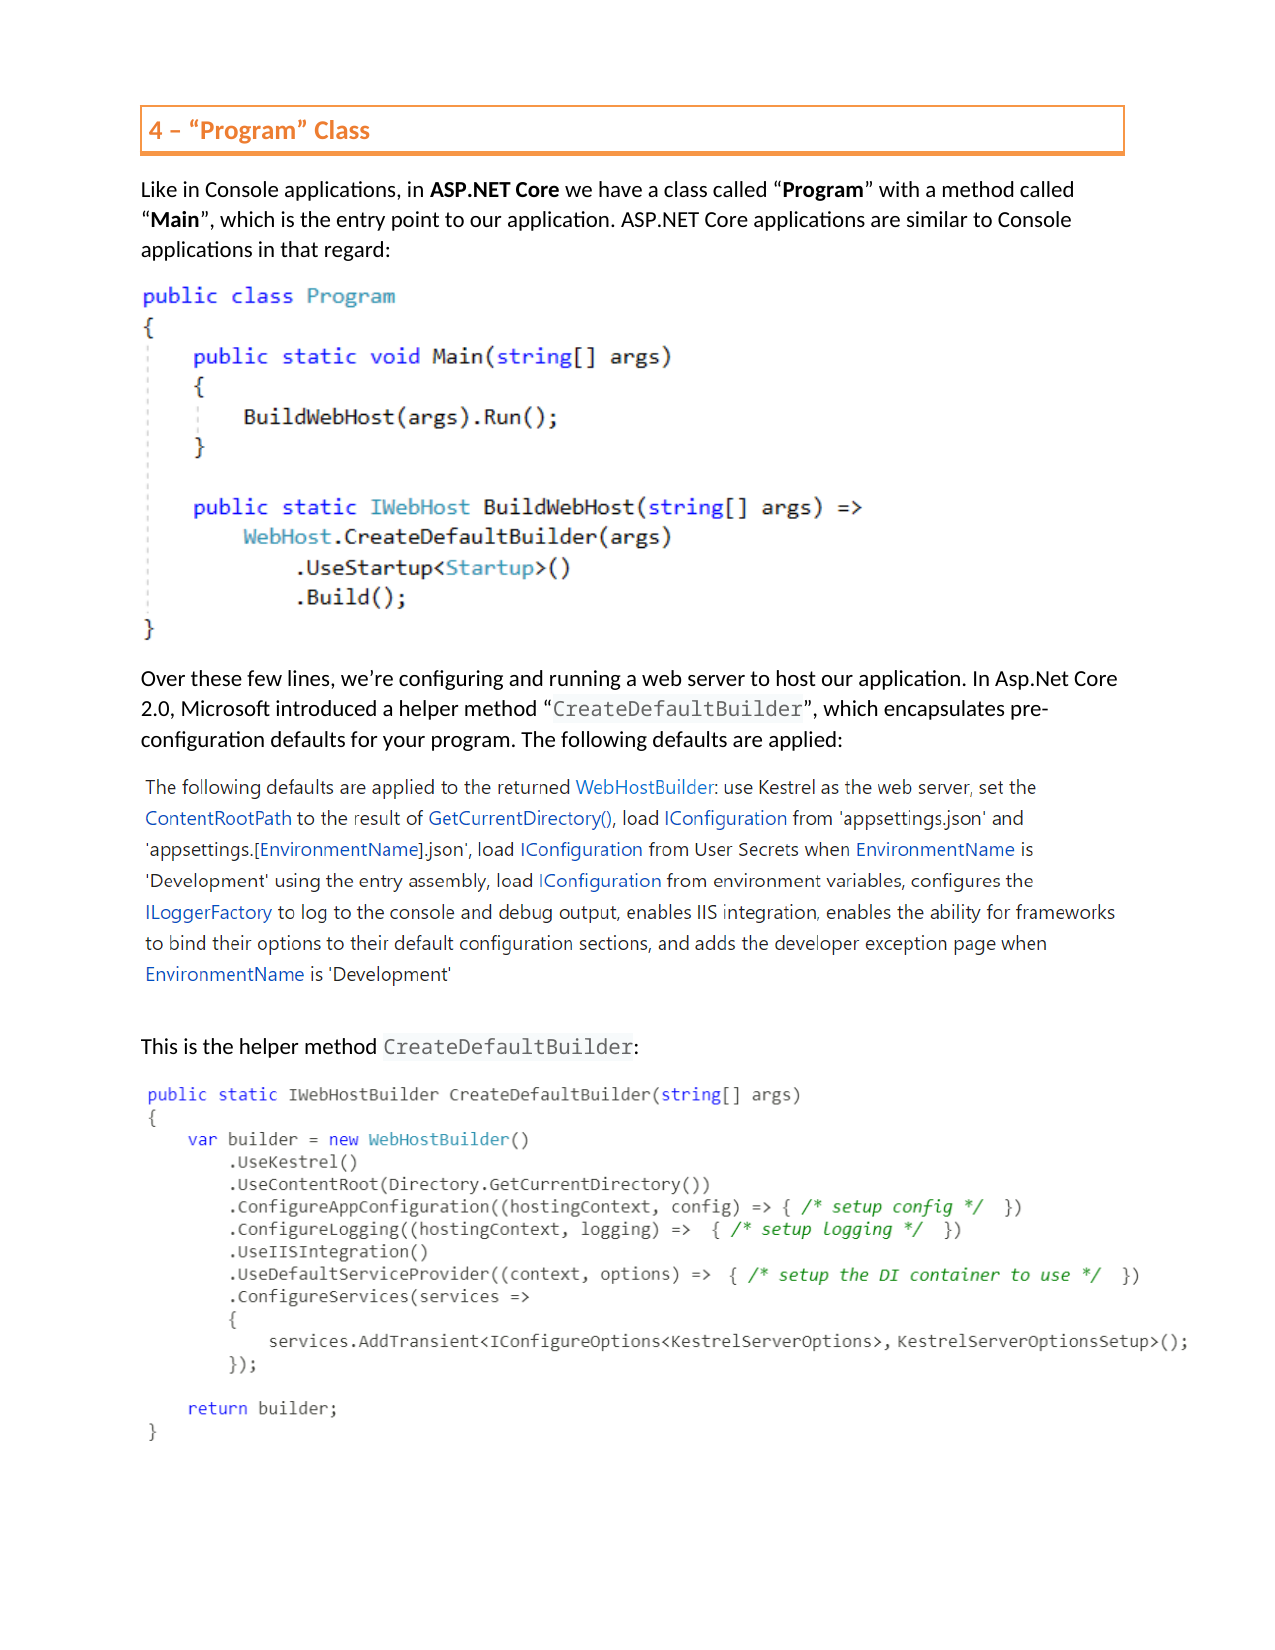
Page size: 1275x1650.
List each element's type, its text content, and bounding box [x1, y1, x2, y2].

table_header 4 – “Program” Class [142, 107, 1123, 151]
picture [140, 771, 1125, 995]
text This is the helper method CreateDefaultBuilder: [141, 1032, 1125, 1061]
picture [140, 1079, 1205, 1449]
text Like in Console applications, in ASP.NET Core we have a class called “Program” with a method called “Main”, which is the entry point to our application. ASP.NET Core applications are similar to Console applications in that regard: [141, 175, 1125, 263]
text Over these few lines, we’re configuring and running a web server to host our application. In Asp.Net Core 2.0, Microsoft introduced a helper method “CreateDefaultBuilder”, which encapsulates pre-configuration defaults for your program. The following defaults are applied: [141, 664, 1125, 753]
picture [140, 282, 875, 646]
